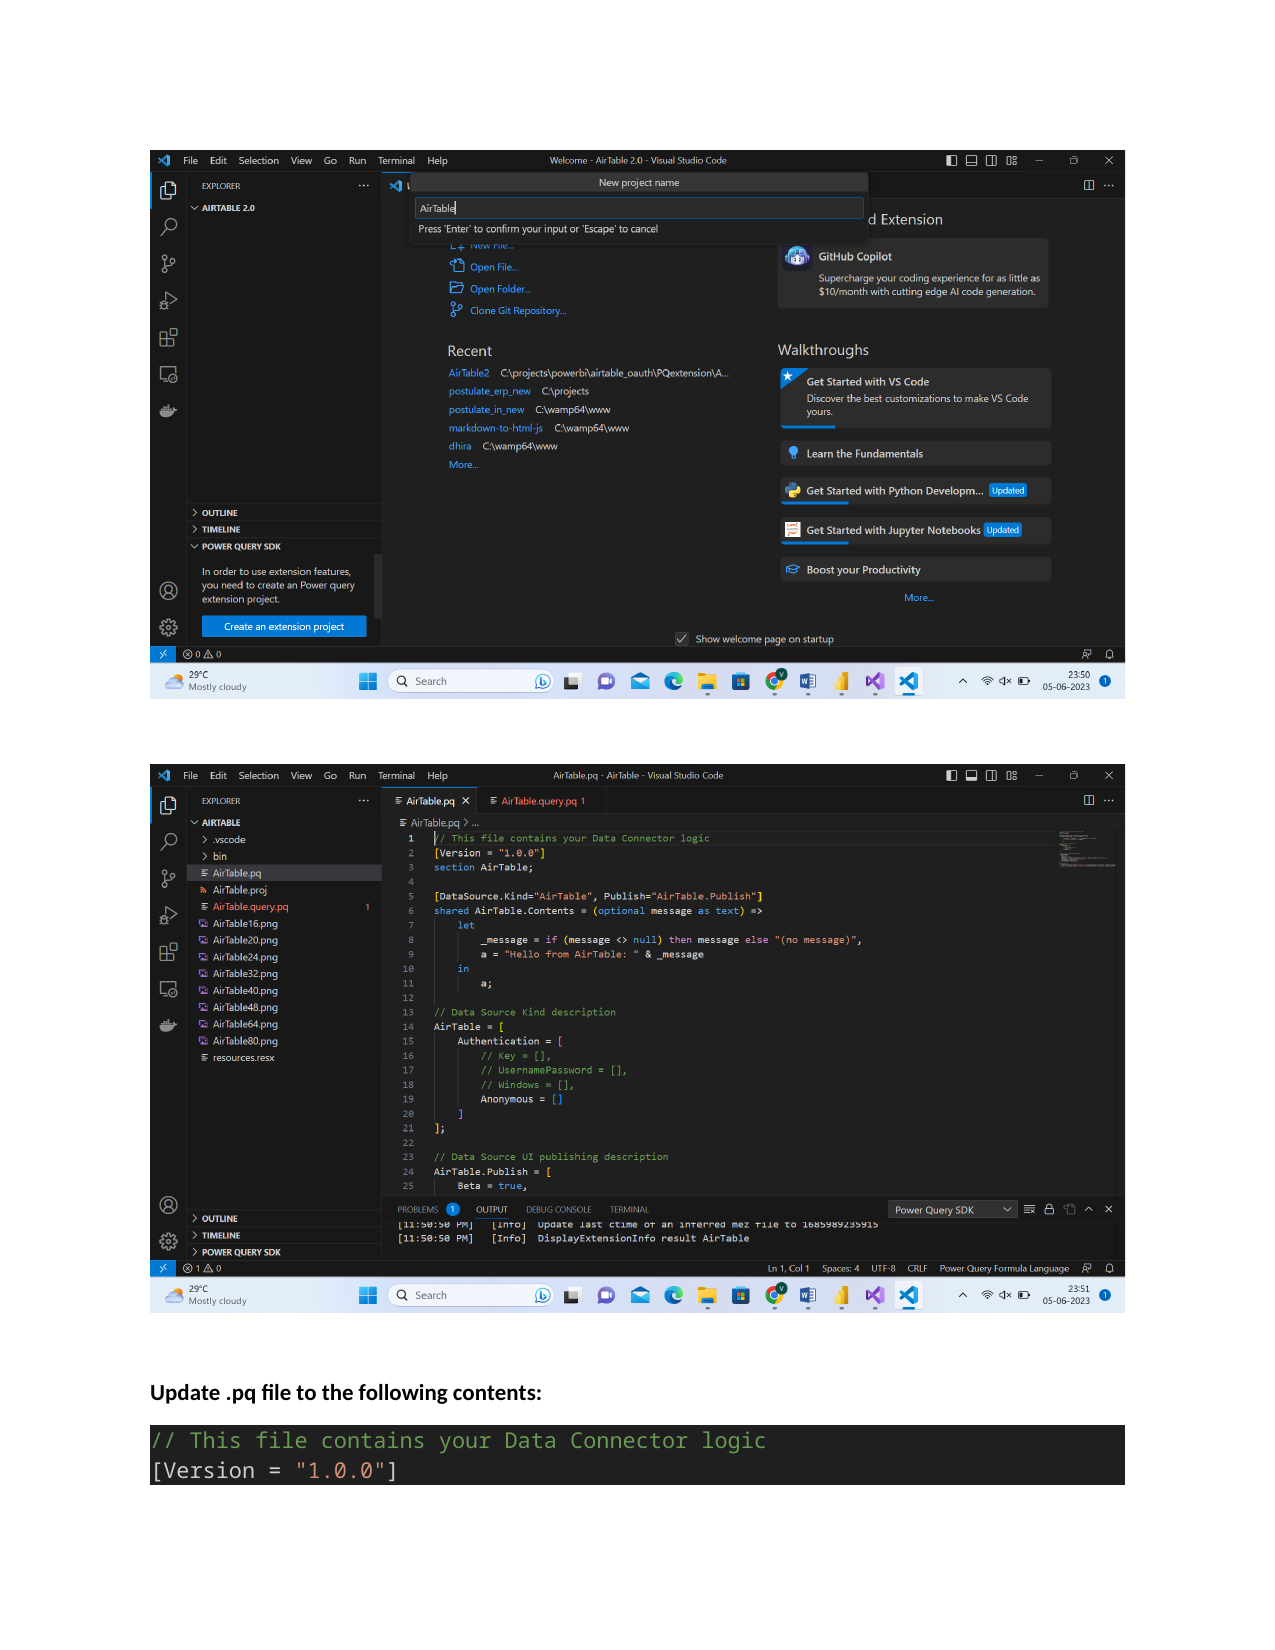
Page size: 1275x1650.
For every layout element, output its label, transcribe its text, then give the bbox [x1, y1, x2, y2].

text Update .pq file to the following contents: [150, 1378, 1125, 1406]
picture [150, 764, 1125, 1313]
text [Version = "1.0.0"] [150, 1455, 1125, 1485]
text // This file contains your Data Connector logic [150, 1425, 1125, 1455]
picture [150, 150, 1125, 699]
